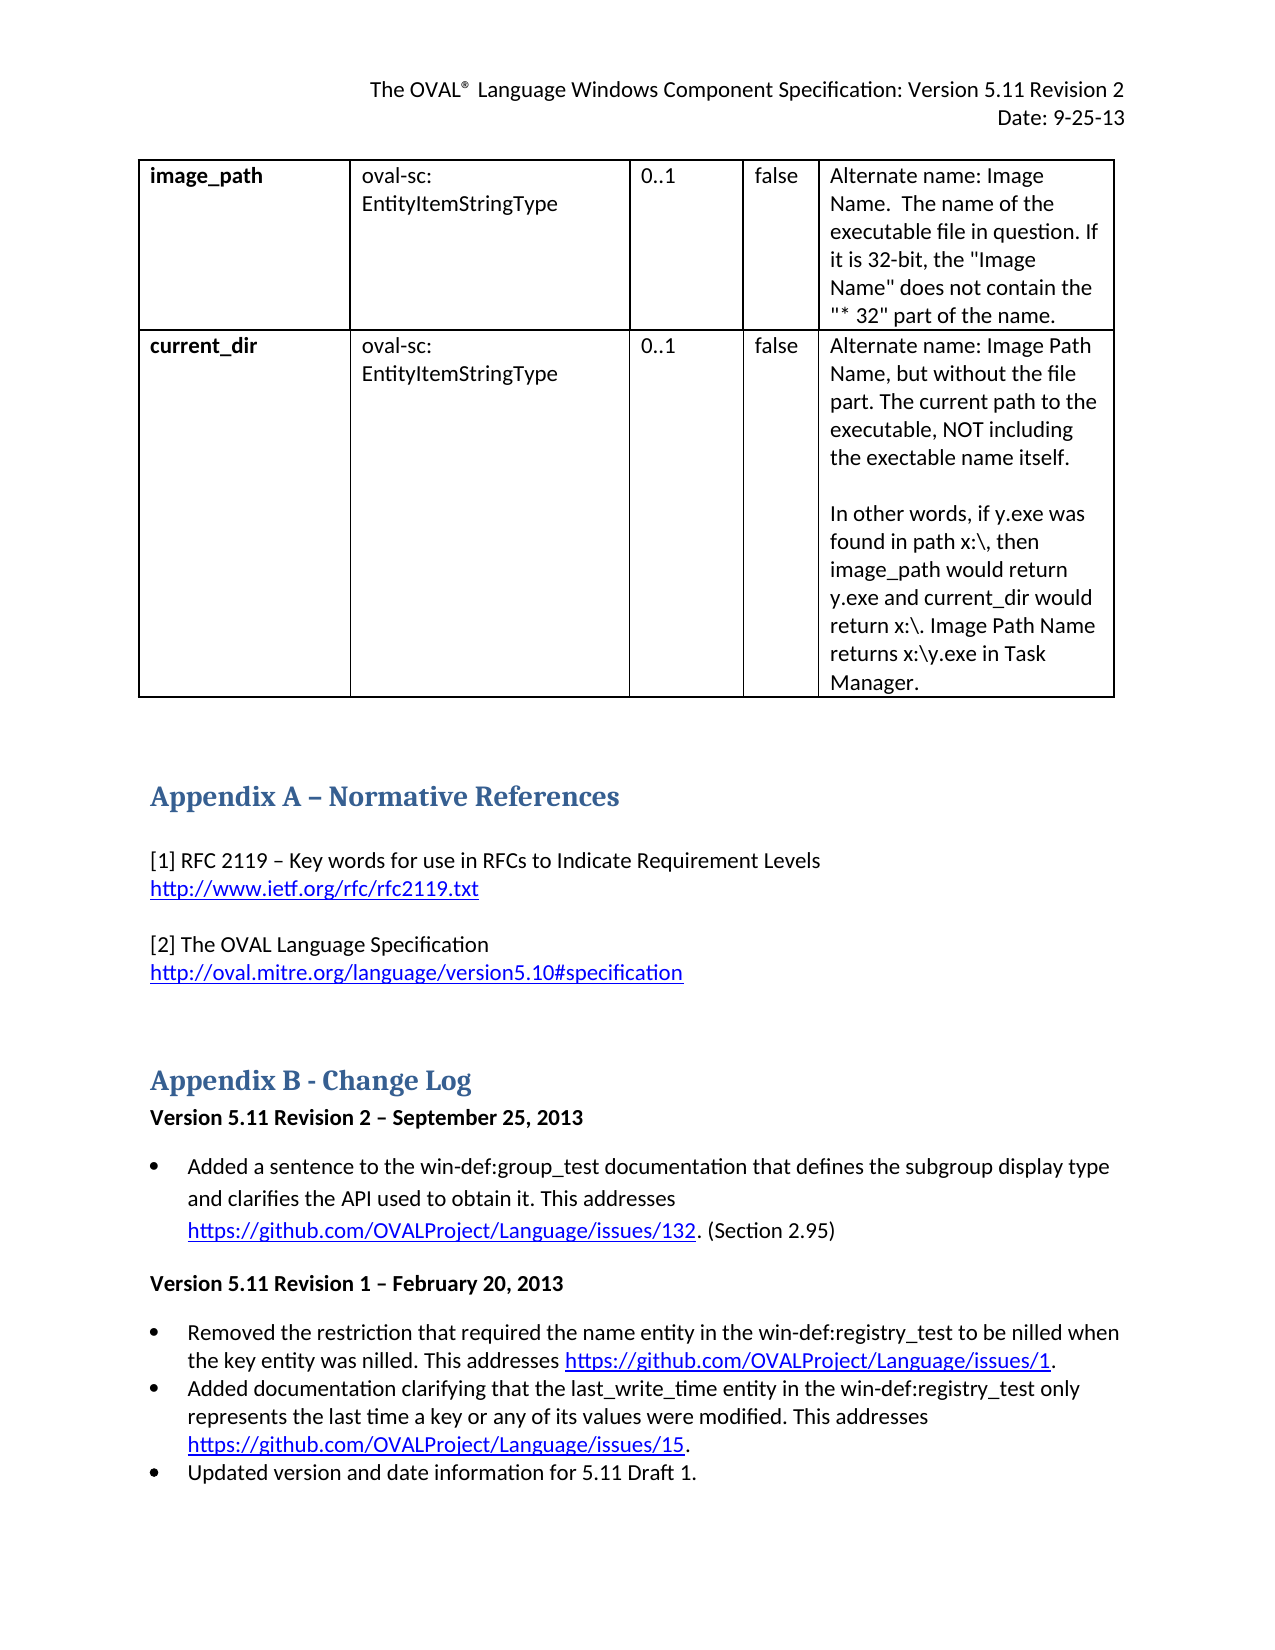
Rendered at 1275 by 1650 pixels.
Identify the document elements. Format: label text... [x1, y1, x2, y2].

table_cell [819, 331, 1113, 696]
subtitle Appendix B - Change Log [150, 1064, 1125, 1098]
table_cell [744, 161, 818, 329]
list Removed the restriction that required the name entity in the win-def:registry_test to be nilled when the key entity was nilled. This addresses https://github.com/OVALProject/Language/issues/1. [150, 1318, 1125, 1374]
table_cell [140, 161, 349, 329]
text Version 5.11 Revision 2 – September 25, 2013 [150, 1103, 1125, 1131]
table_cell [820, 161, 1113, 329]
text http://oval.mitre.org/language/version5.10#specification [150, 958, 1125, 987]
subtitle Appendix A – Normative References [150, 780, 1125, 813]
text [1] RFC 2119 – Key words for use in RFCs to Indicate Requirement Levels [150, 846, 1125, 874]
text http://www.ietf.org/rfc/rfc2119.txt [150, 874, 1125, 902]
list Added a sentence to the win-def:group_test documentation that defines the subgroup display type and clarifies the API used to obtain it. This addresses https://github.com/OVALProject/Language/issues/132. (Section 2.95) [150, 1152, 1125, 1244]
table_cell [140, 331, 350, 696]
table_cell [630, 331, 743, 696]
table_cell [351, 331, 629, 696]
text [2] The OVAL Language Specification [150, 931, 1125, 958]
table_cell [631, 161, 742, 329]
list Added documentation clarifying that the last_write_time entity in the win-def:registry_test only represents the last time a key or any of its values were modified. This addresses https://github.com/OVALProject/Language/issues/15. [150, 1374, 1125, 1458]
list Updated version and date information for 5.11 Draft 1. [150, 1458, 1125, 1486]
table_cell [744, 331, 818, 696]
text Version 5.11 Revision 1 – February 20, 2013 [150, 1269, 1125, 1297]
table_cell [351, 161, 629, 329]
